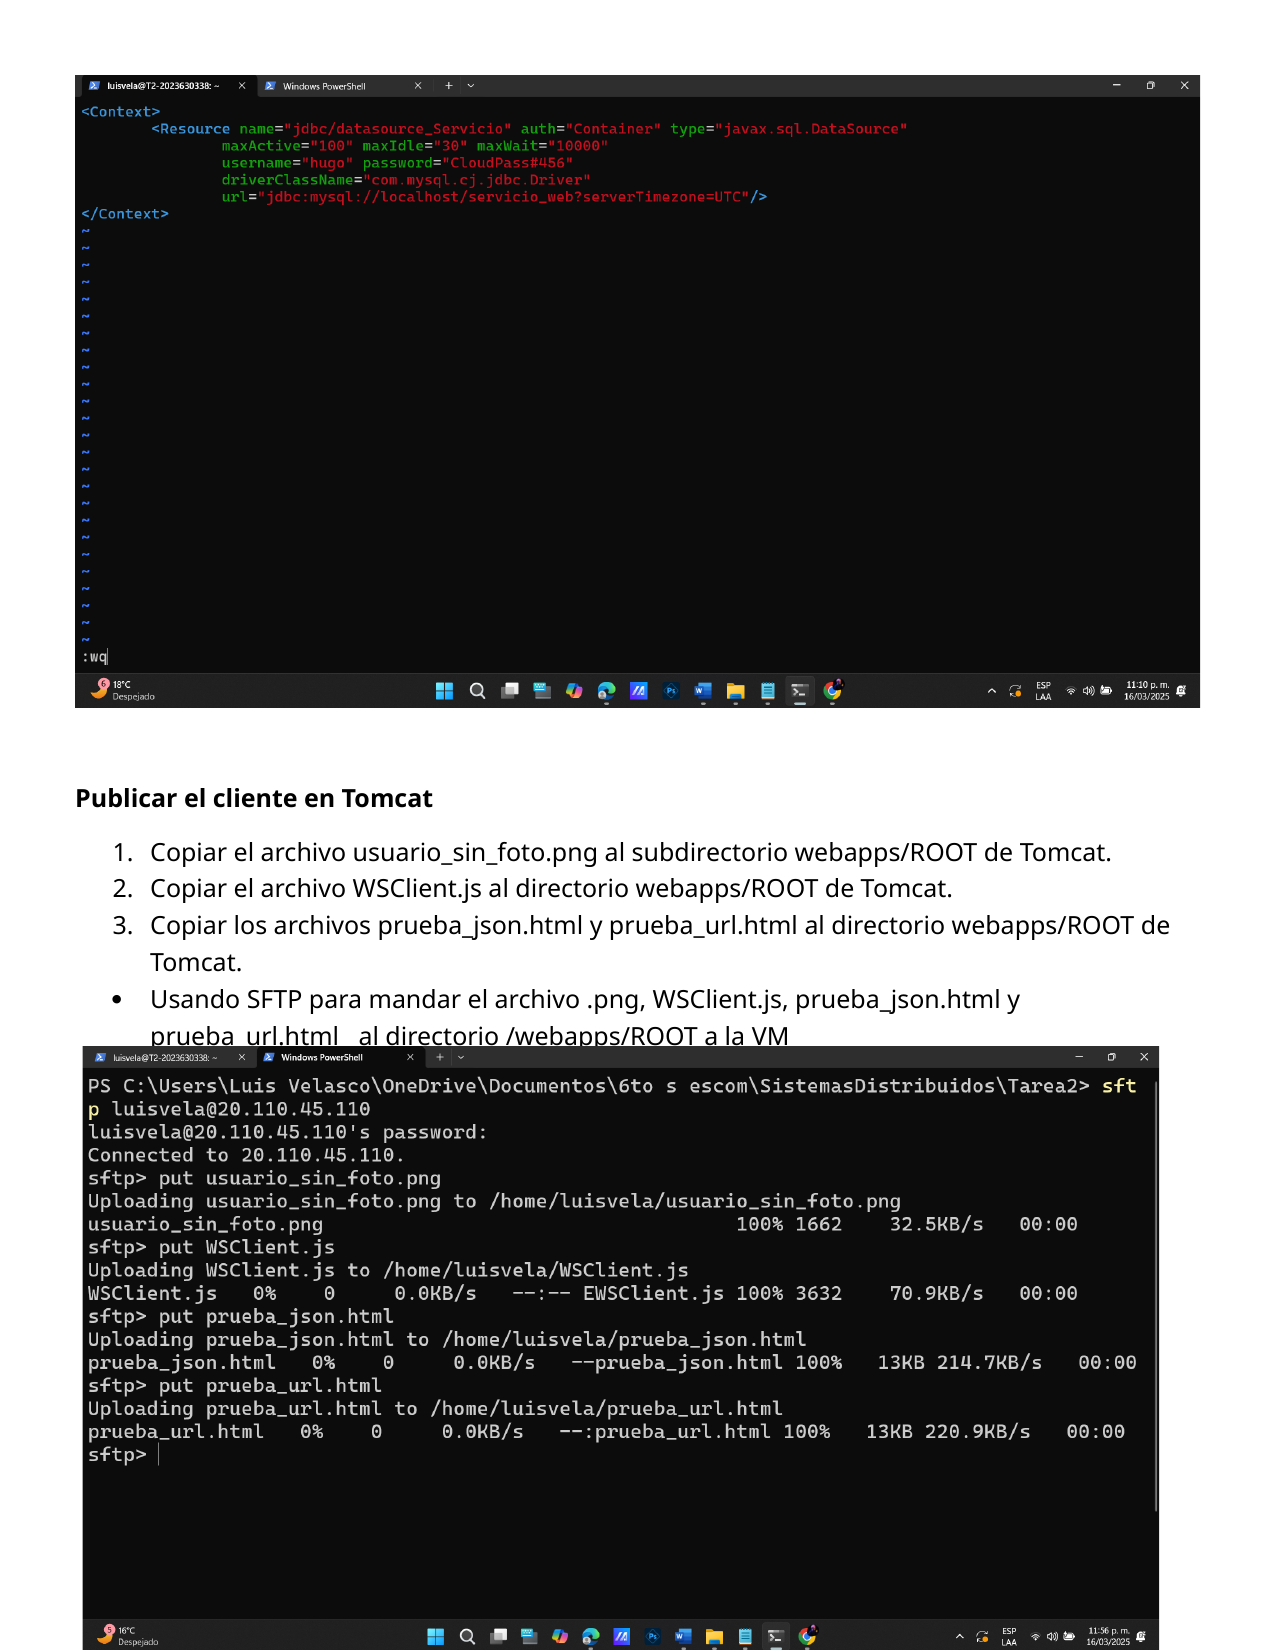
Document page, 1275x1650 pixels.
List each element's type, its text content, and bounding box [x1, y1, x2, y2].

list Copiar los archivos prueba_json.html y prueba_url.html al directorio webapps/ROOT de Tomcat. [112, 908, 1200, 979]
picture [82, 1046, 1160, 1650]
list Copiar el archivo usuario_sin_foto.png al subdirectorio webapps/ROOT de Tomcat. [112, 834, 1200, 868]
text Publicar el cliente en Tomcat [75, 781, 1200, 815]
list Copiar el archivo WSClient.js al directorio webapps/ROOT de Tomcat. [112, 871, 1200, 905]
picture [75, 75, 1200, 708]
list Usando SFTP para mandar el archivo .png, WSClient.js, prueba_json.html y prueba_url.html al directorio /webapps/ROOT a la VM [112, 981, 1200, 1052]
